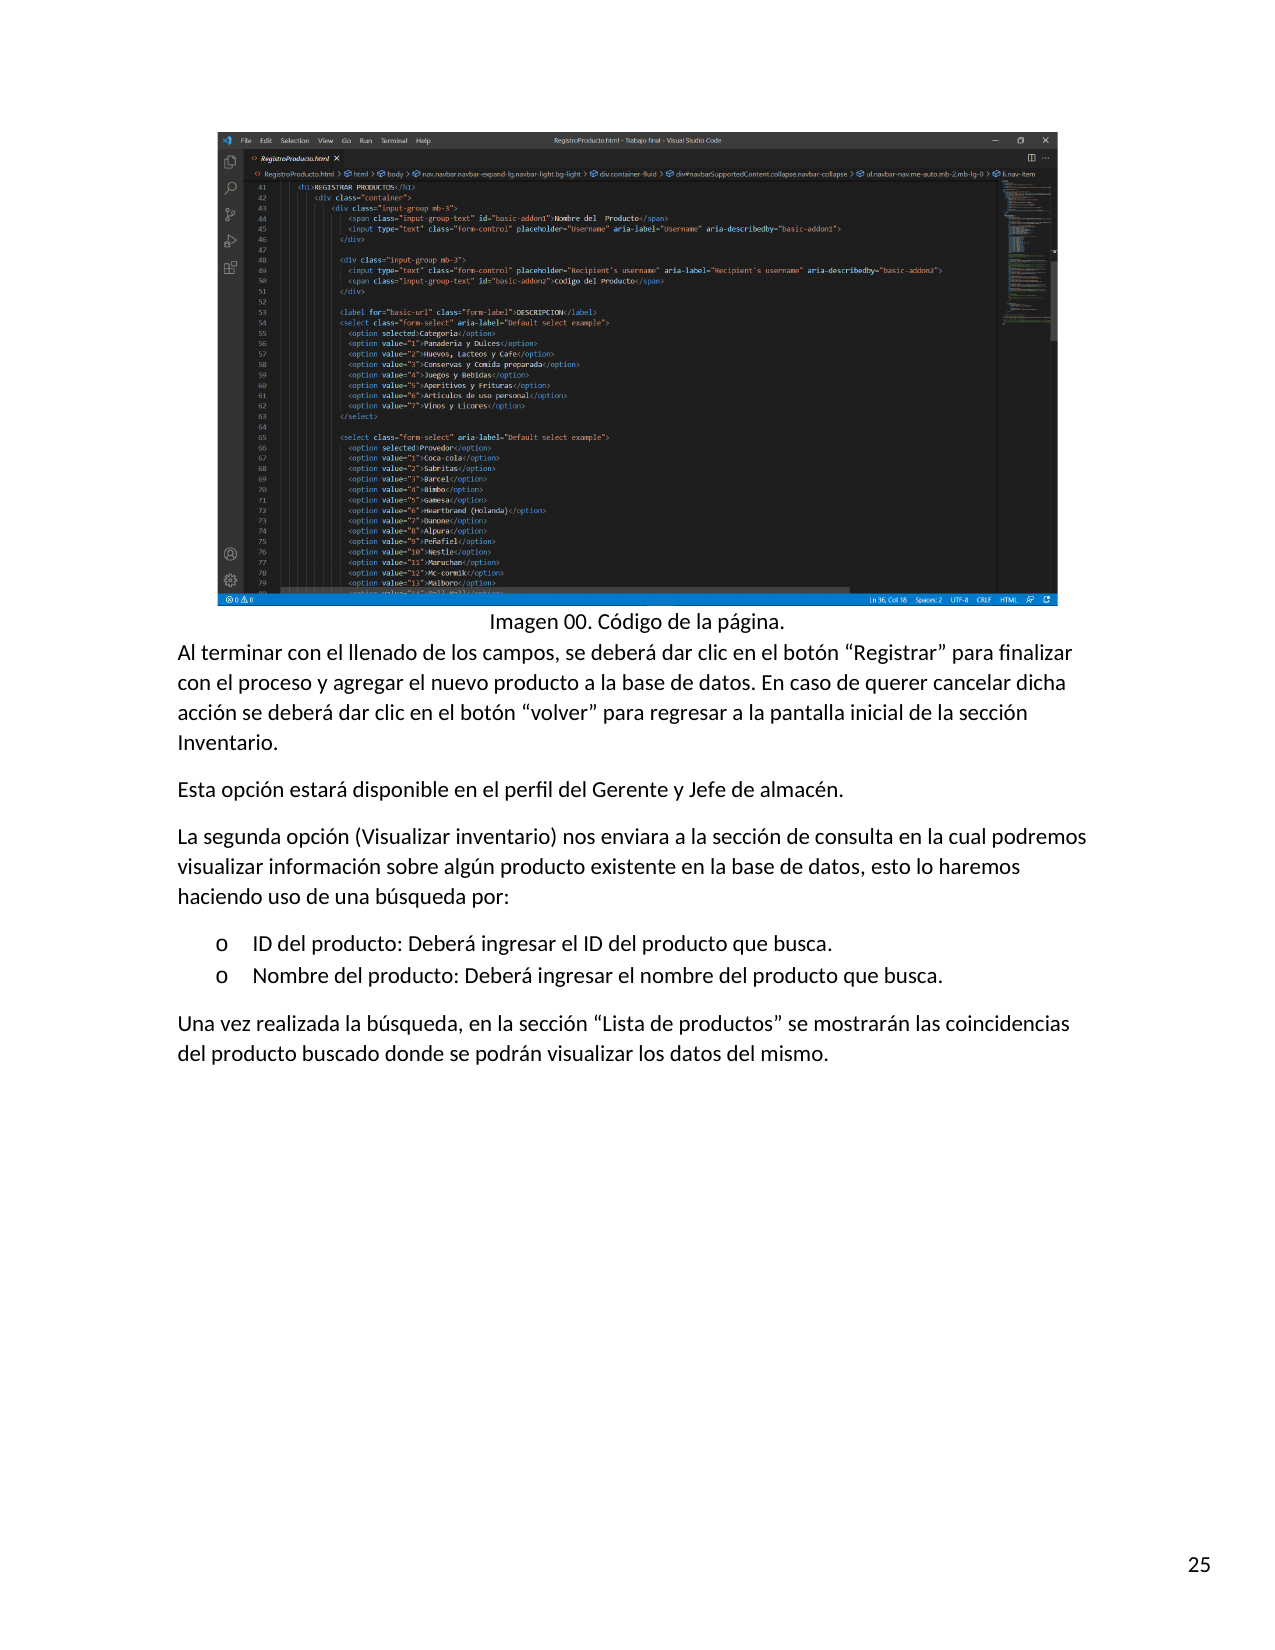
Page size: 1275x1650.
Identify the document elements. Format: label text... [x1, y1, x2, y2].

list Nombre del producto: Deberá ingresar el nombre del producto que busca. [215, 961, 1098, 990]
list ID del producto: Deberá ingresar el ID del producto que busca. [215, 929, 1098, 958]
text Imagen 00. Código de la página. [177, 607, 1098, 636]
text Una vez realizada la búsqueda, en la sección “Lista de productos” se mostrarán las coincidencias del producto buscado donde se podrán visualizar los datos del mismo. [177, 1009, 1098, 1067]
text Esta opción estará disponible en el perfil del Gerente y Jefe de almacén. [177, 775, 1098, 803]
text La segunda opción (Visualizar inventario) nos enviara a la sección de consulta en la cual podremos visualizar información sobre algún producto existente en la base de datos, esto lo haremos haciendo uso de una búsqueda por: [177, 822, 1098, 911]
text Al terminar con el llenado de los campos, se deberá dar clic en el botón “Registrar” para finalizar con el proceso y agregar el nuevo producto a la base de datos. En caso de querer cancelar dicha acción se deberá dar clic en el botón “volver” para regresar a la pantalla inicial de la sección Inventario. [177, 638, 1098, 756]
picture [217, 132, 1058, 606]
